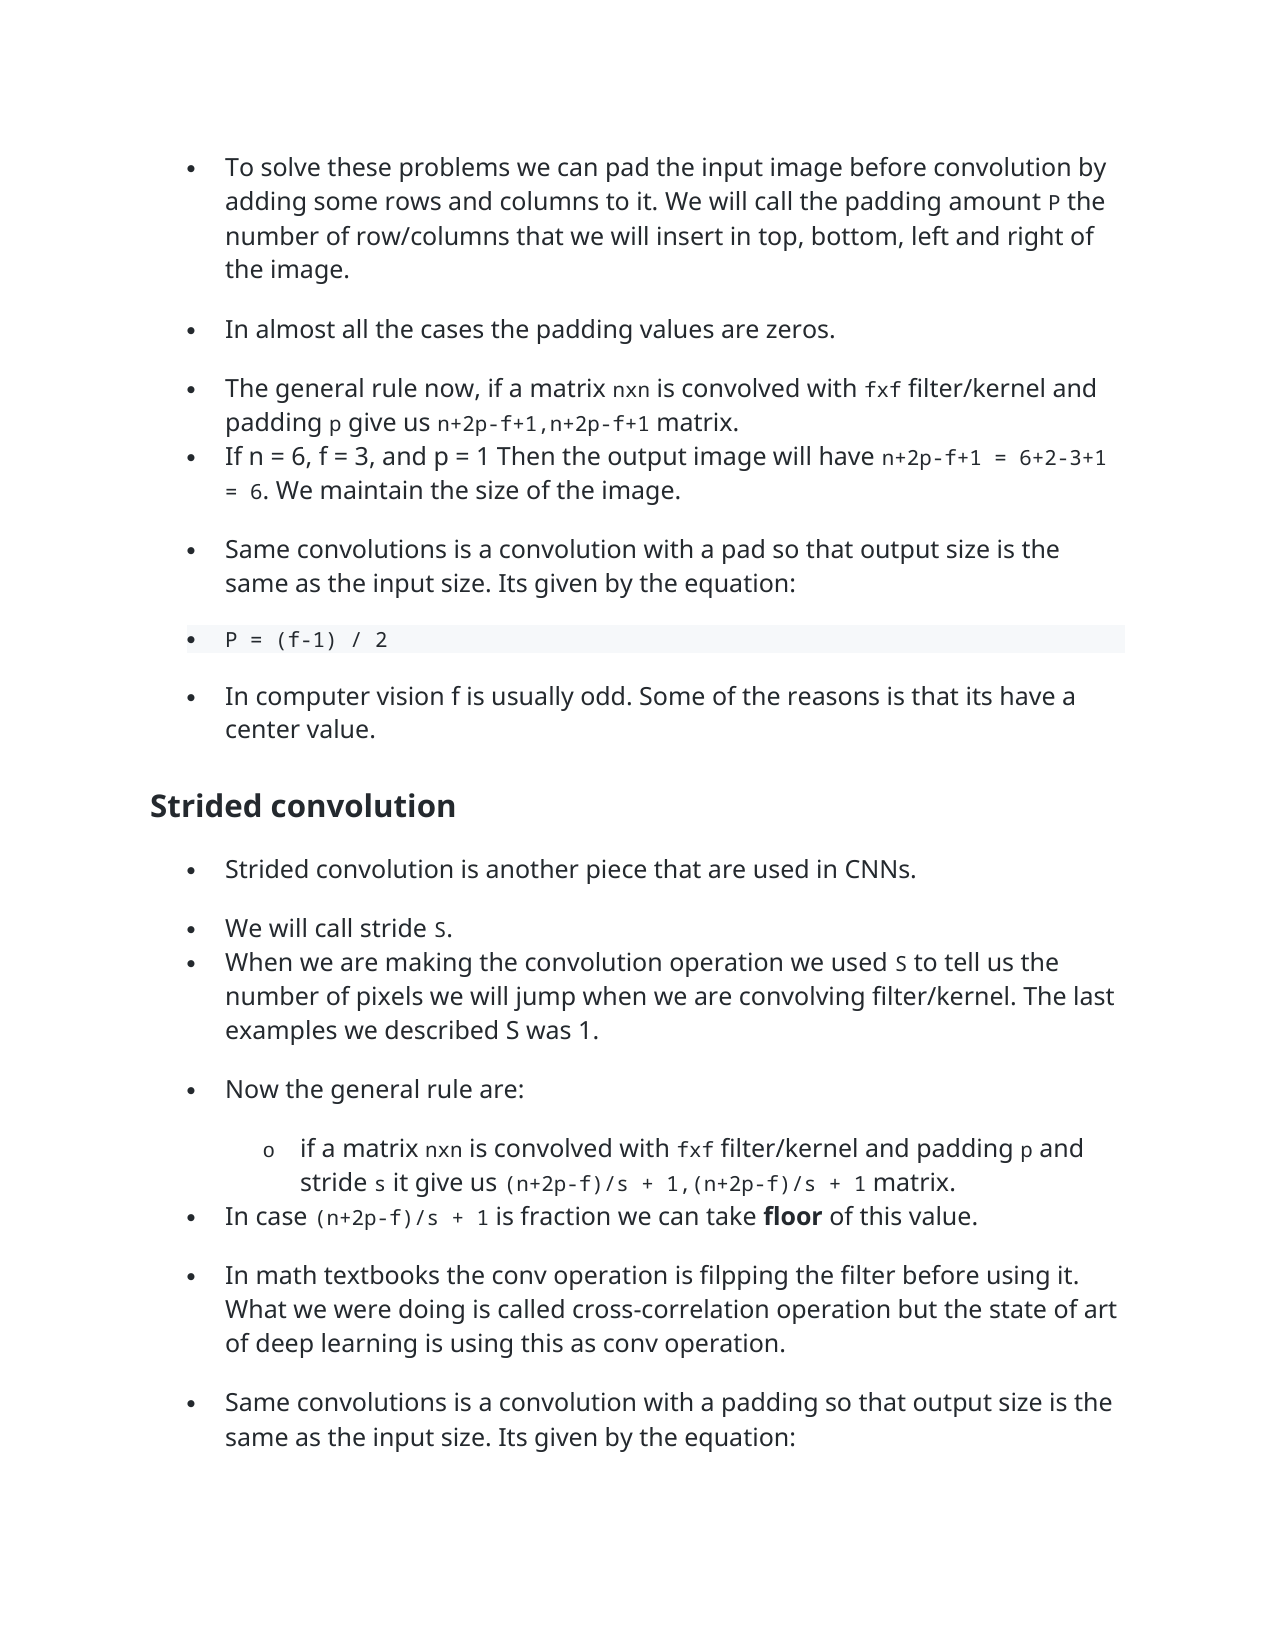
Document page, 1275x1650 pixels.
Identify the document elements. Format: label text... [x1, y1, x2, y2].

list Now the general rule are: [187, 1072, 1125, 1106]
list In math textbooks the conv operation is filpping the filter before using it. What we were doing is called cross-correlation operation but the state of art of deep learning is using this as conv operation. [187, 1258, 1125, 1360]
list if a matrix nxn is convolved with fxf filter/kernel and padding p and stride s it give us (n+2p-f)/s + 1,(n+2p-f)/s + 1 matrix. [262, 1131, 1125, 1199]
list Same convolutions is a convolution with a pad so that output size is the same as the input size. Its given by the equation: [187, 532, 1125, 600]
list P = (f-1) / 2 [187, 625, 1125, 653]
list Same convolutions is a convolution with a padding so that output size is the same as the input size. Its given by the equation: [187, 1385, 1125, 1453]
list In almost all the cases the padding values are zeros. [187, 311, 1125, 345]
text Strided convolution [150, 784, 1125, 826]
list To solve these problems we can pad the input image before convolution by adding some rows and columns to it. We will call the padding amount P the number of row/columns that we will insert in top, bottom, left and right of the image. [187, 150, 1125, 286]
list The general rule now, if a matrix nxn is convolved with fxf filter/kernel and padding p give us n+2p-f+1,n+2p-f+1 matrix. [187, 370, 1125, 438]
list Strided convolution is another piece that are used in CNNs. [187, 851, 1125, 885]
list When we are making the convolution operation we used S to tell us the number of pixels we will jump when we are convolving filter/kernel. The last examples we described S was 1. [187, 944, 1125, 1047]
list If n = 6, f = 3, and p = 1 Then the output image will have n+2p-f+1 = 6+2-3+1 = 6. We maintain the size of the image. [187, 438, 1125, 507]
list In computer vision f is usually odd. Some of the reasons is that its have a center value. [187, 678, 1125, 746]
list We will call stride S. [187, 910, 1125, 944]
list In case (n+2p-f)/s + 1 is fraction we can take floor of this value. [187, 1199, 1125, 1233]
